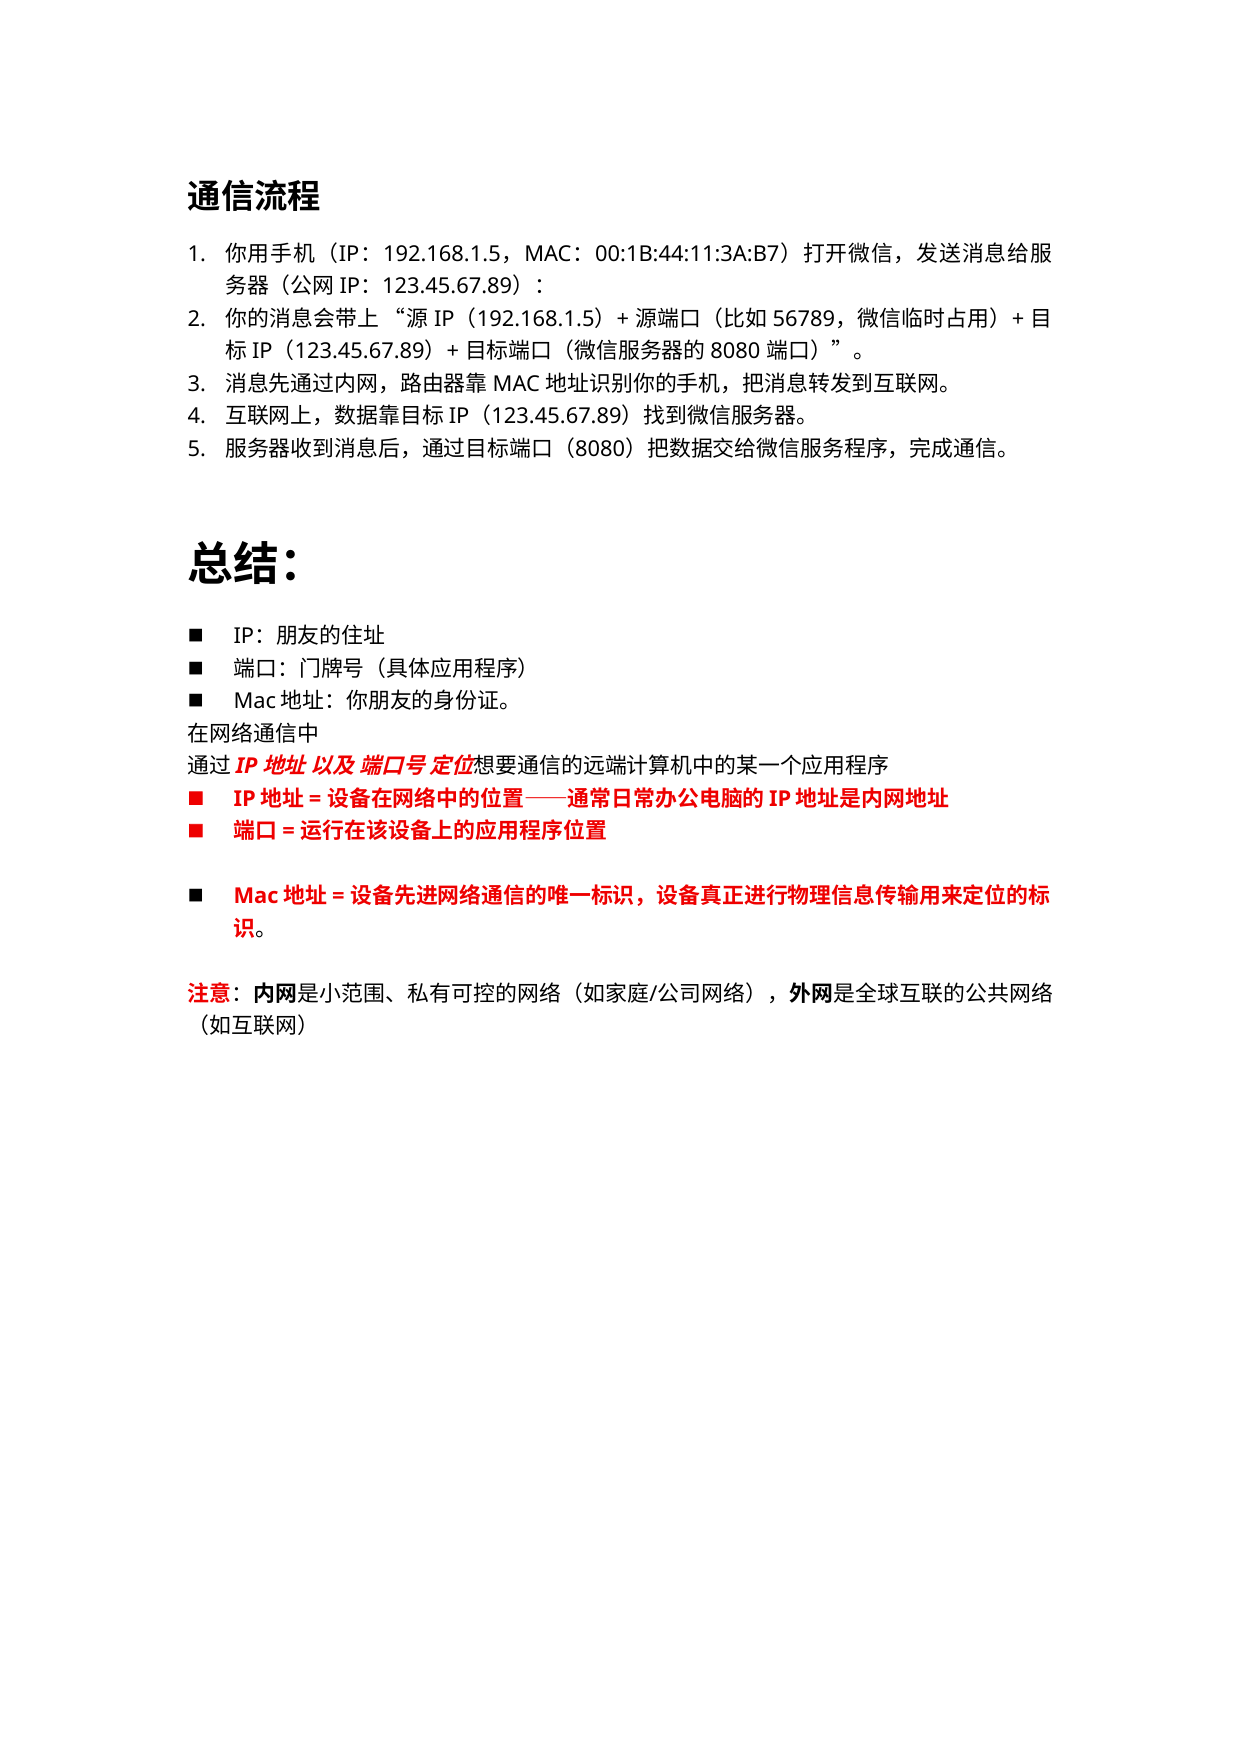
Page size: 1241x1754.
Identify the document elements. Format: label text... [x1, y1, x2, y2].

list 服务器收到消息后，通过目标端口（8080）把数据交给微信服务程序，完成通信。 [187, 430, 1053, 463]
list 互联网上，数据靠目标 IP（123.45.67.89）找到微信服务器。 [187, 398, 1053, 430]
list Mac地址 = 设备先进网络通信的唯一标识，设备真正进行物理信息传输用来定位的标识。 [187, 878, 1053, 943]
text 注意：内网是小范围、私有可控的网络（如家庭/公司网络），外网是全球互联的公共网络（如互联网） [187, 975, 1053, 1040]
text 通过IP地址 以及 端口号 定位想要通信的远端计算机中的某一个应用程序 [187, 748, 1053, 780]
list 端口 = 运行在该设备上的应用程序位置 [187, 813, 1053, 845]
list 消息先通过内网，路由器靠 MAC 地址识别你的手机，把消息转发到互联网。 [187, 365, 1053, 398]
text 通信流程 [187, 162, 1053, 227]
list 你用手机（IP：192.168.1.5，MAC：00:1B:44:11:3A:B7）打开微信，发送消息给服务器（公网 IP：123.45.67.89）： [187, 235, 1053, 300]
text 总结： [187, 512, 1053, 609]
text 在网络通信中 [187, 715, 1053, 748]
list IP地址 = 设备在网络中的位置——通常日常办公电脑的IP地址是内网地址 [187, 780, 1053, 813]
list IP：朋友的住址 [187, 618, 1053, 650]
list 你的消息会带上 “源 IP（192.168.1.5）+ 源端口（比如 56789，微信临时占用）+ 目标 IP（123.45.67.89）+ 目标端口（微信服务器的 8080 端口）”。 [187, 300, 1053, 365]
list 端口：门牌号（具体应用程序） [187, 650, 1053, 683]
list Mac地址：你朋友的身份证。 [187, 683, 1053, 715]
